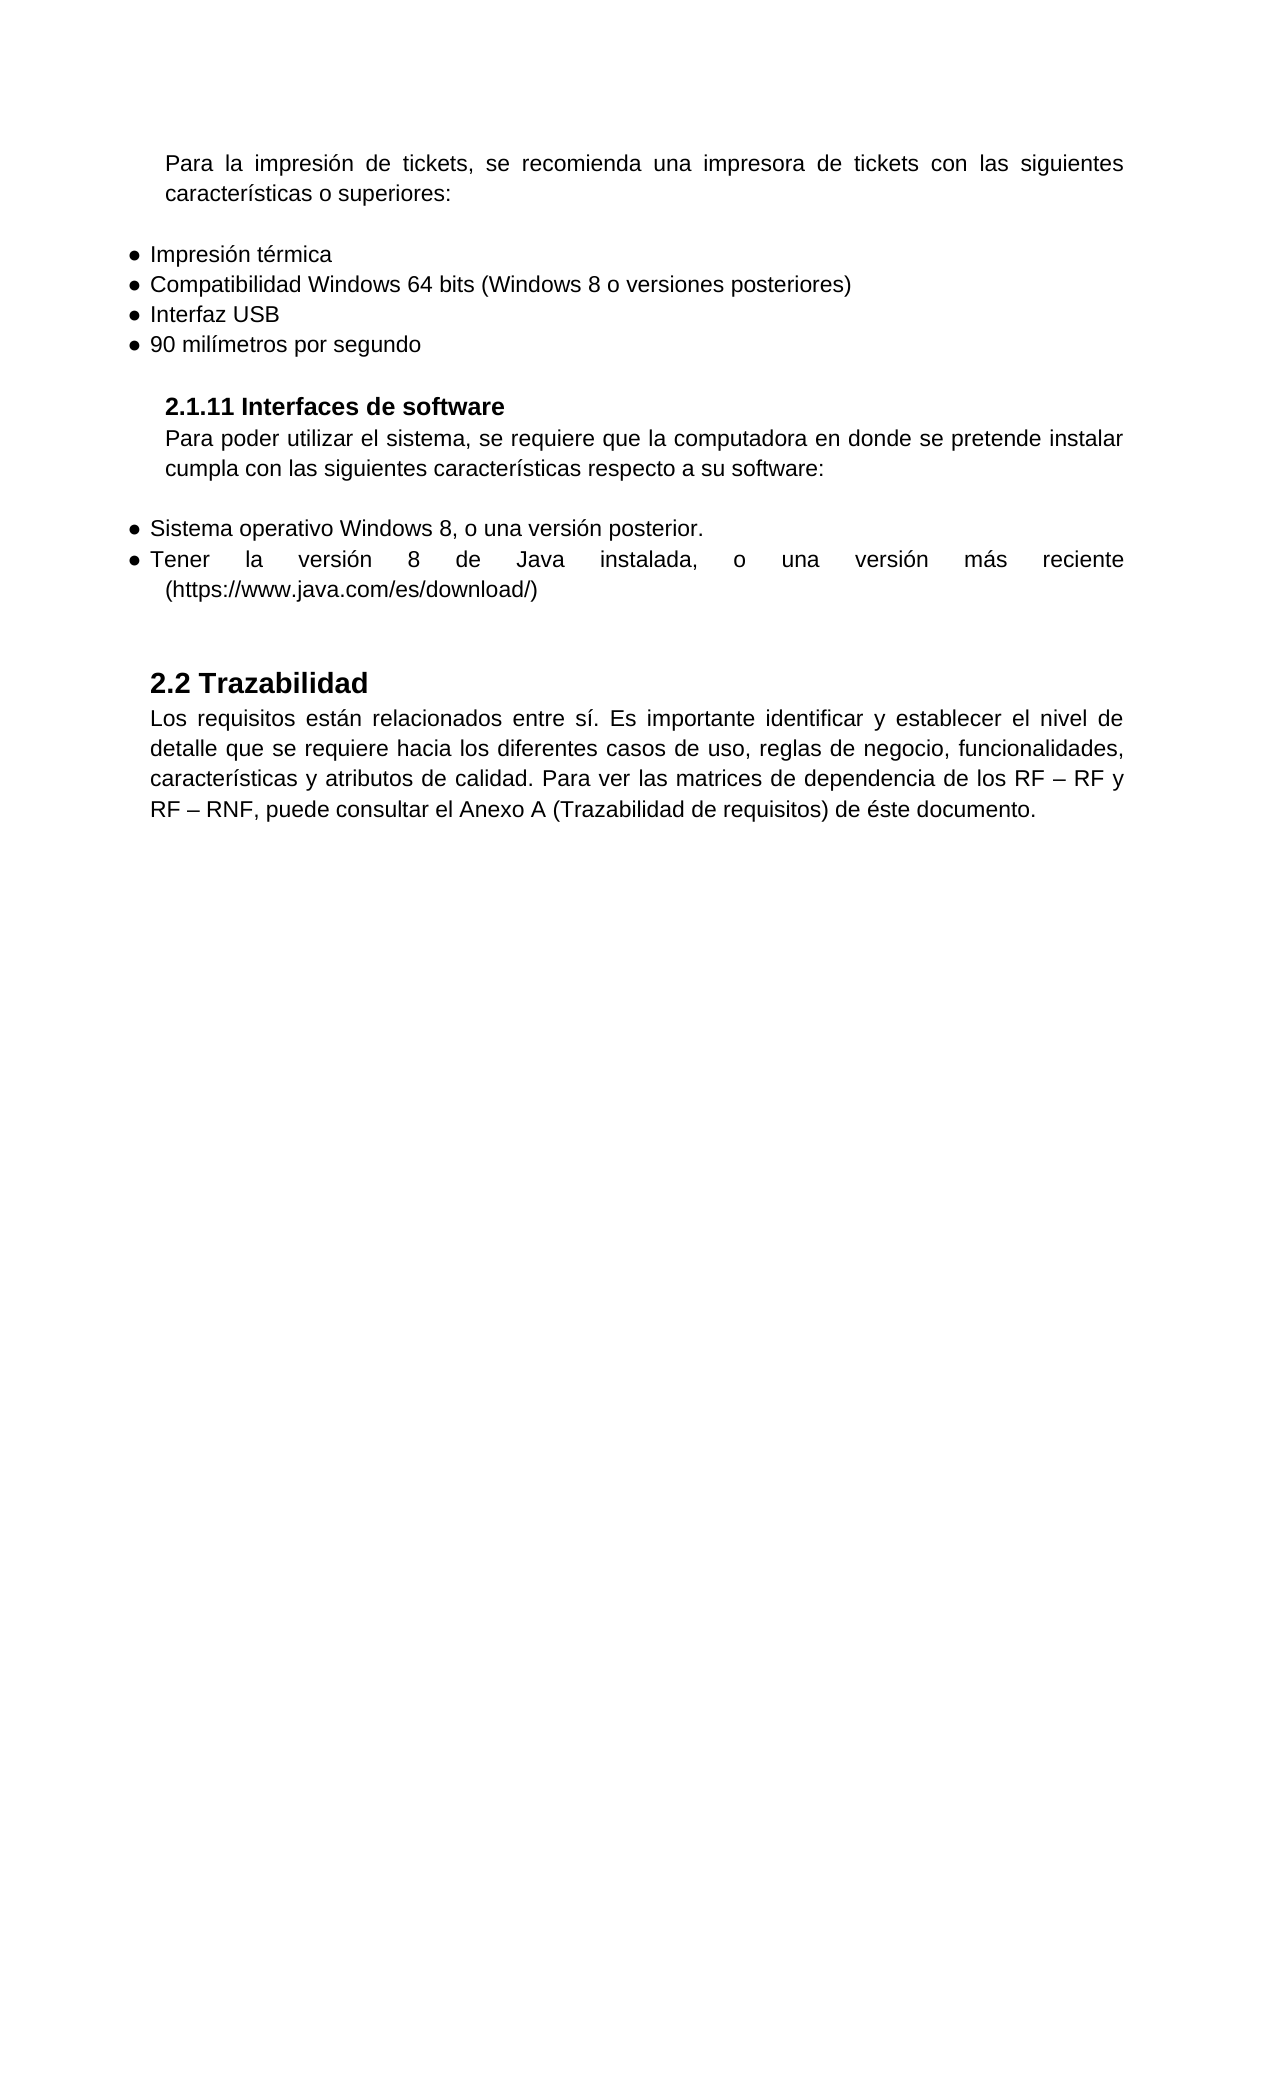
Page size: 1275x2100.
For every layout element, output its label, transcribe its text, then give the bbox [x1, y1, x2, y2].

text Los requisitos están relacionados entre sí. Es importante identificar y establecer el nivel de detalle que se requiere hacia los diferentes casos de uso, reglas de negocio, funcionalidades, características y atributos de calidad. Para ver las matrices de dependencia de los RF – RF y RF – RNF, puede consultar el Anexo A (Trazabilidad de requisitos) de éste documento. [150, 705, 1125, 822]
list Tener la versión 8 de Java instalada, o una versión más reciente (https://www.java.com/es/download/) [127, 546, 1125, 602]
list Impresión térmica [127, 241, 1125, 267]
text Para poder utilizar el sistema, se requiere que la computadora en donde se pretende instalar cumpla con las siguientes características respecto a su software: [165, 425, 1125, 481]
list Sistema operativo Windows 8, o una versión posterior. [127, 515, 1125, 542]
text Para la impresión de tickets, se recomienda una impresora de tickets con las siguientes características o superiores: [165, 150, 1125, 207]
list 90 milímetros por segundo [127, 331, 1125, 358]
text 2.1.11 Interfaces de software [165, 392, 1125, 420]
text 2.2 Trazabilidad [150, 666, 1125, 700]
list Interfaz USB [127, 301, 1125, 327]
list Compatibilidad Windows 64 bits (Windows 8 o versiones posteriores) [127, 271, 1125, 297]
